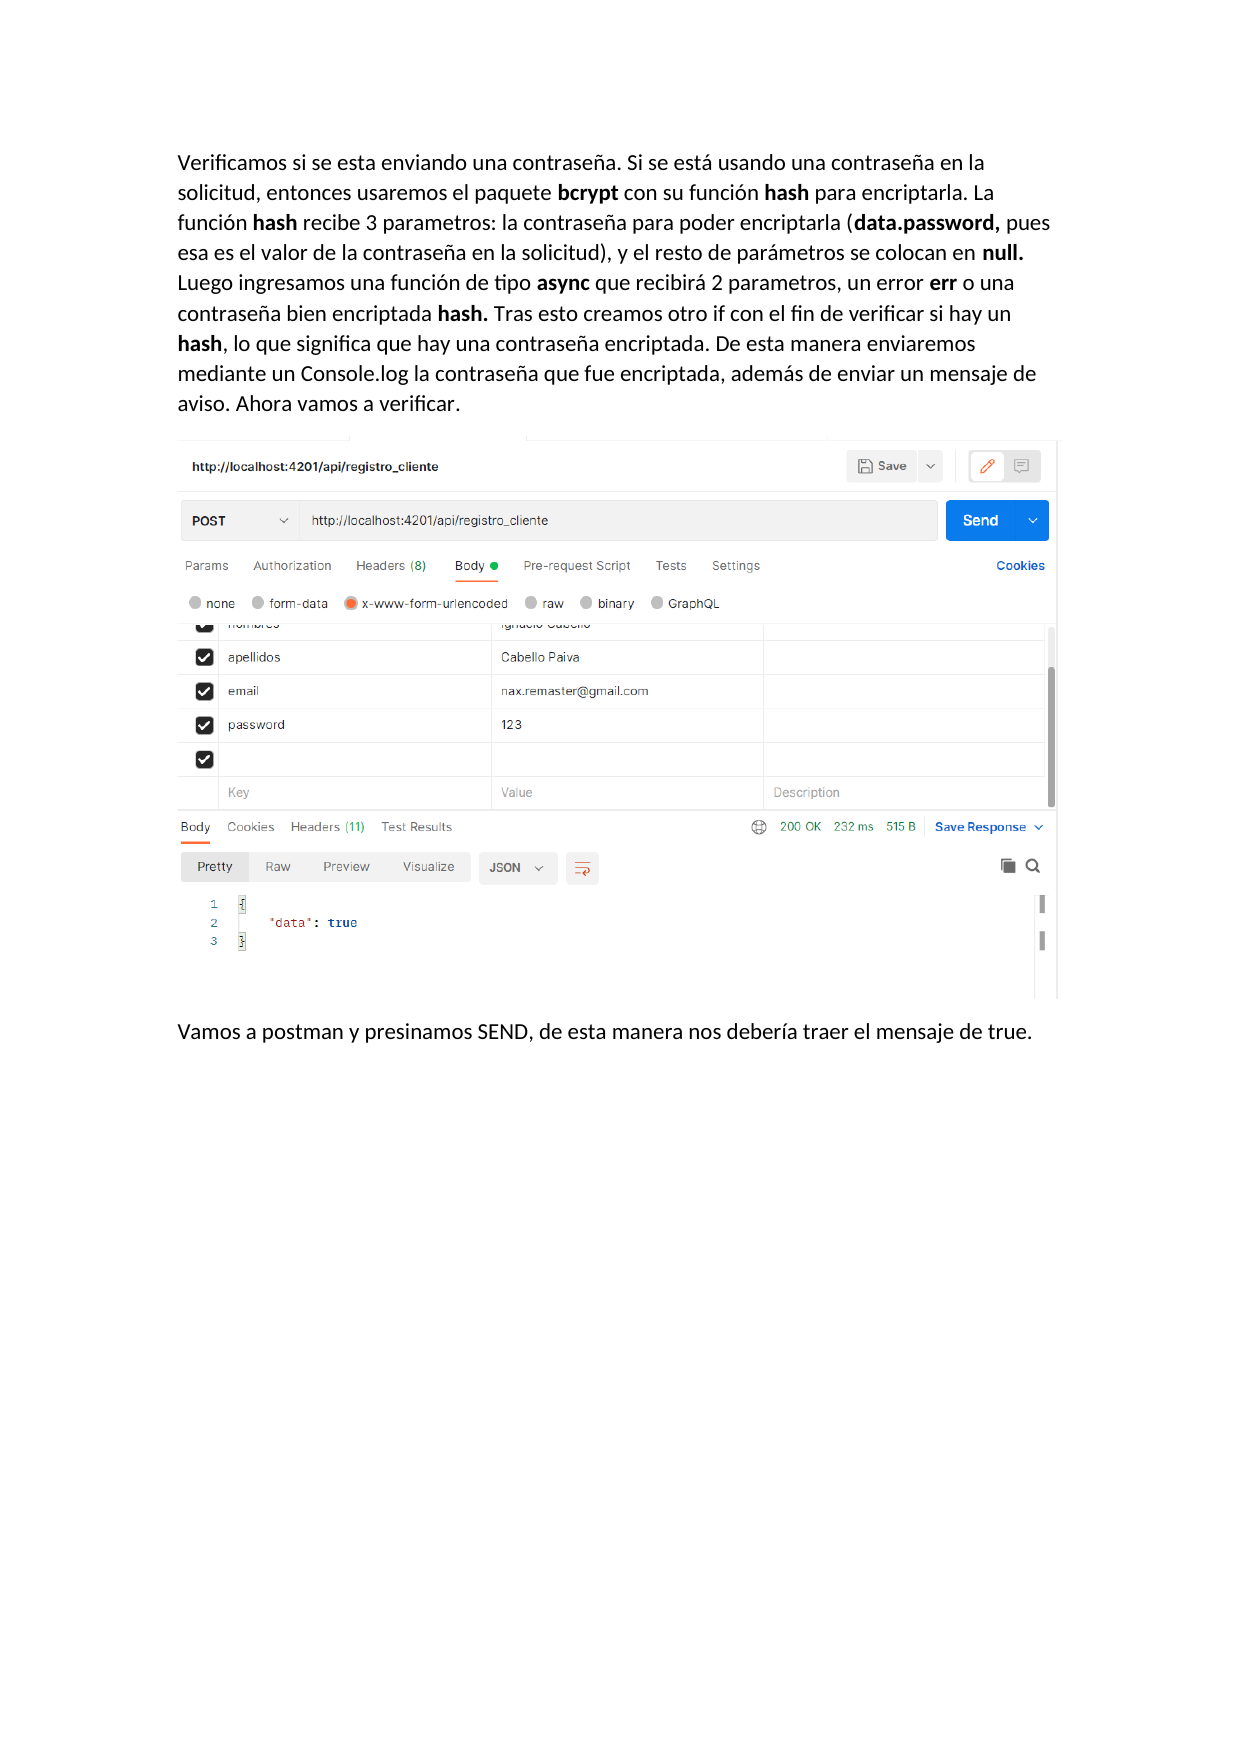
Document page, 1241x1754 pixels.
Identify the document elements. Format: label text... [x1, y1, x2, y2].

picture [177, 436, 1063, 999]
text Vamos a postman y presinamos SEND, de esta manera nos debería traer el mensaje de true. [177, 1017, 1063, 1046]
text Verificamos si se esta enviando una contraseña. Si se está usando una contraseña en la solicitud, entonces usaremos el paquete bcrypt con su función hash para encriptarla. La función hash recibe 3 parametros: la contraseña para poder encriptarla (data.password, pues esa es el valor de la contraseña en la solicitud), y el resto de parámetros se colocan en null. Luego ingresamos una función de tipo async que recibirá 2 parametros, un error err o una contraseña bien encriptada hash. Tras esto creamos otro if con el fin de verificar si hay un hash, lo que significa que hay una contraseña encriptada. De esta manera enviaremos mediante un Console.log la contraseña que fue encriptada, además de enviar un mensaje de aviso. Ahora vamos a verificar. [177, 148, 1063, 417]
